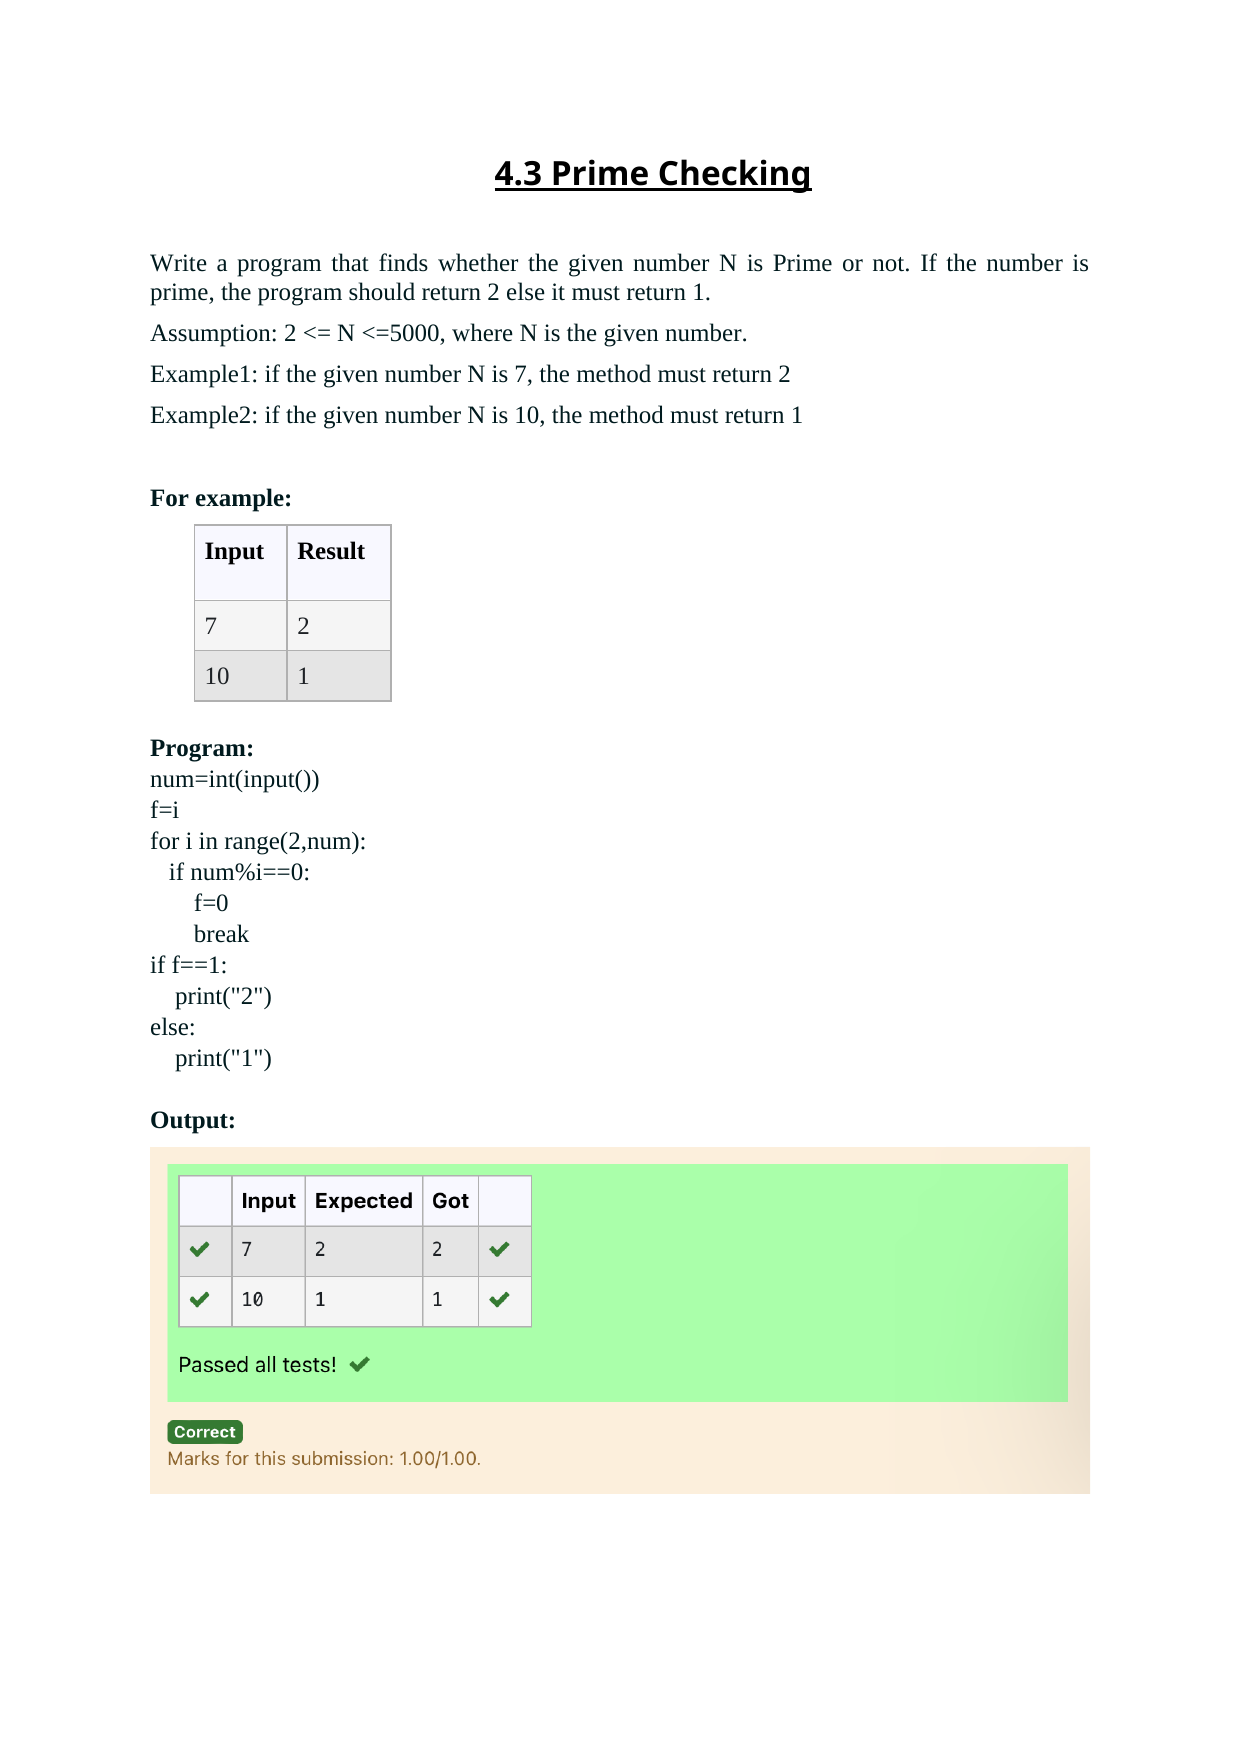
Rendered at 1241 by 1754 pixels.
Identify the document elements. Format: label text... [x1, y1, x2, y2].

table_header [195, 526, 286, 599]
text else: [150, 1012, 1090, 1041]
text print("2") [150, 981, 1090, 1010]
text print("1") [150, 1043, 1090, 1072]
text Assumption: 2 <= N <=5000, where N is the given number. [150, 318, 1090, 347]
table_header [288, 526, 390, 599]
text For example: [150, 483, 1090, 512]
text f=0 [150, 888, 1090, 917]
text break [150, 919, 1090, 948]
text Example2: if the given number N is 10, the method must return 1 [150, 400, 1090, 429]
text Output: [150, 1105, 1090, 1134]
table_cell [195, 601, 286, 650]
text 4.3 Prime Checking [216, 150, 1090, 195]
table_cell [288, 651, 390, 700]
text if num%i==0: [150, 857, 1090, 886]
text f=i [150, 795, 1090, 823]
picture [150, 1146, 1091, 1494]
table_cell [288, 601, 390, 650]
text Program: [150, 733, 1090, 761]
text if f==1: [150, 950, 1090, 979]
text num=int(input()) [150, 764, 1090, 792]
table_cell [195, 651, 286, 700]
text Example1: if the given number N is 7, the method must return 2 [150, 359, 1090, 388]
text for i in range(2,num): [150, 826, 1090, 854]
text Write a program that finds whether the given number N is Prime or not. If the number is prime, the program should return 2 else it must return 1. [150, 248, 1090, 305]
